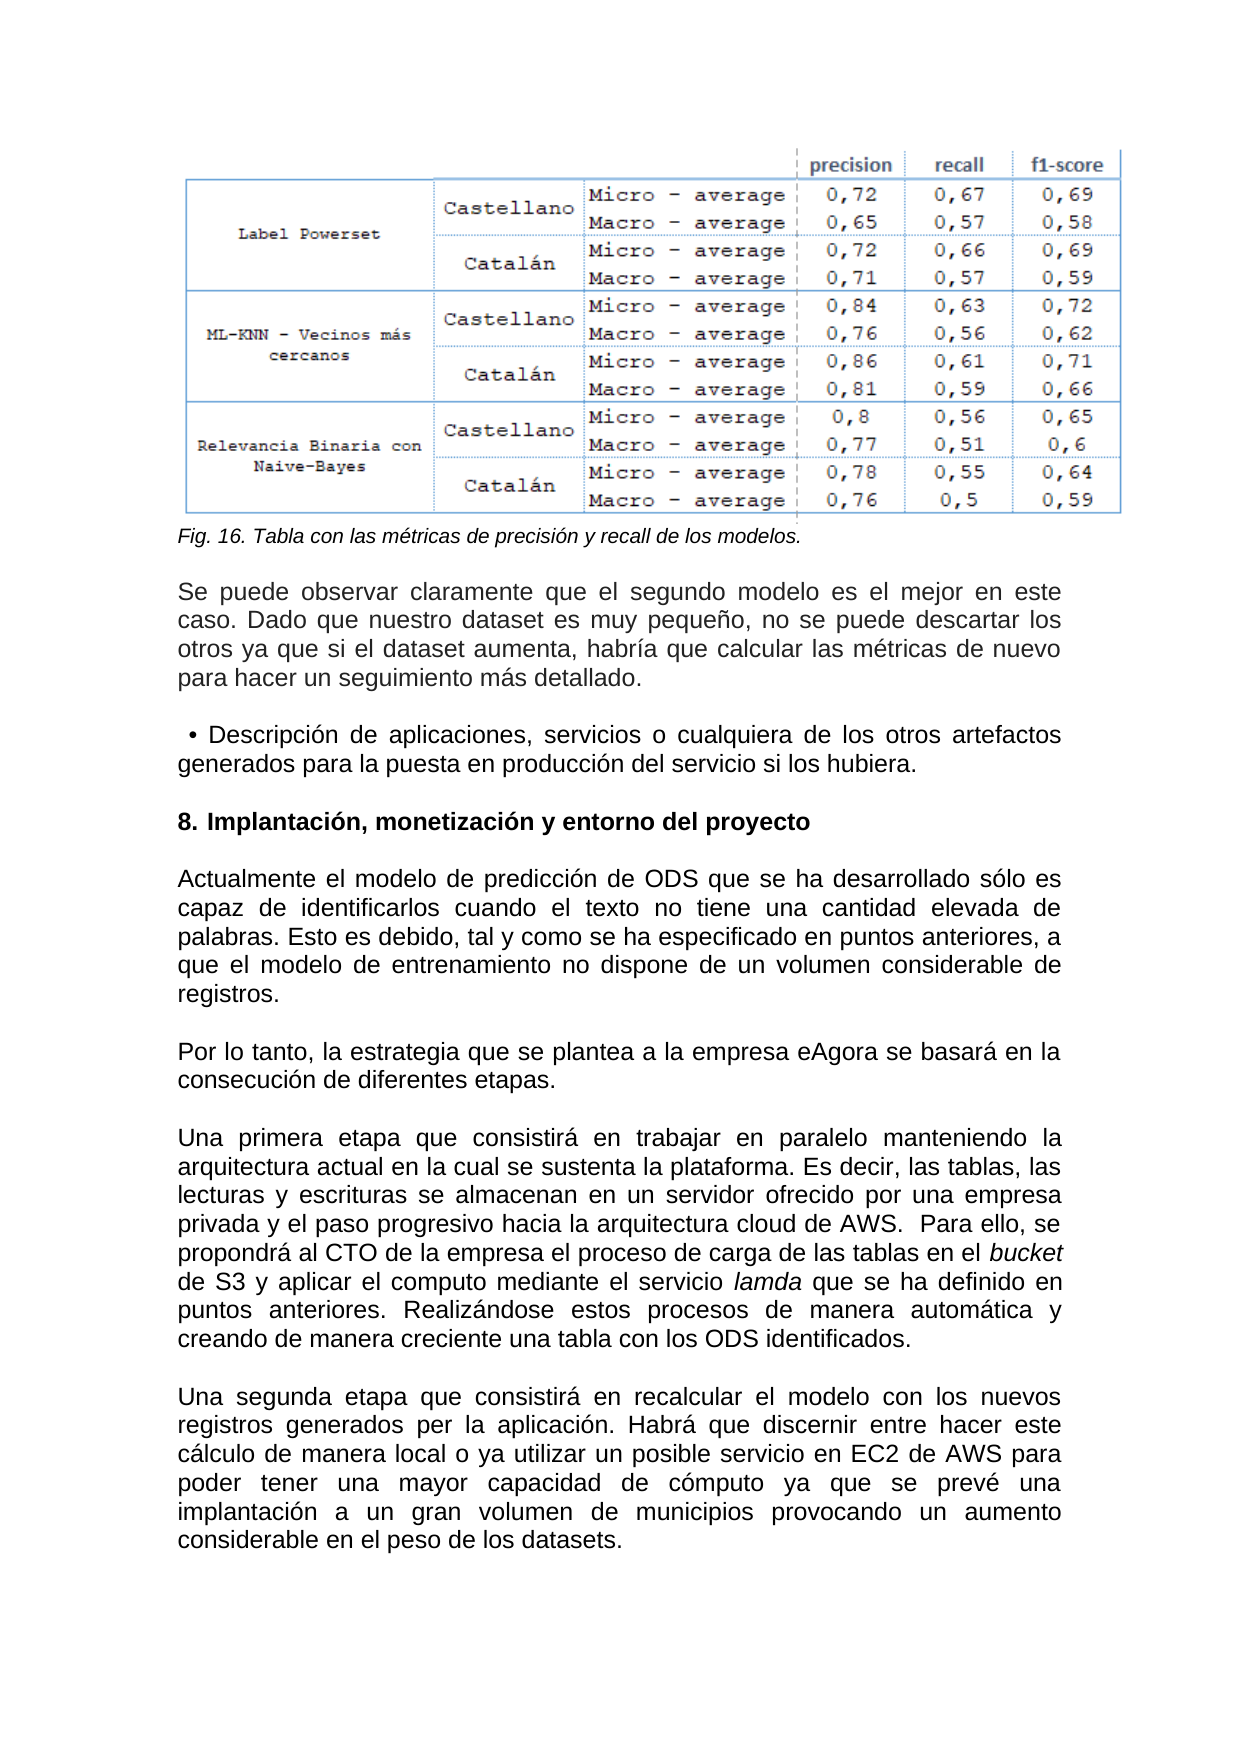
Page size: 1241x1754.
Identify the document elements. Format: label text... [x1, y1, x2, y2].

text Actualmente el modelo de predicción de ODS que se ha desarrollado sólo es capaz de identificarlos cuando el texto no tiene una cantidad elevada de palabras. Esto es debido, tal y como se ha especificado en puntos anteriores, a que el modelo de entrenamiento no dispone de un volumen considerable de registros. [177, 864, 1063, 1008]
text Se puede observar claramente que el segundo modelo es el mejor en este caso. Dado que nuestro dataset es muy pequeño, no se puede descartar los otros ya que si el dataset aumenta, habría que calcular las métricas de nuevo para hacer un seguimiento más detallado. [177, 576, 1063, 691]
text Una primera etapa que consistirá en trabajar en paralelo manteniendo la arquitectura actual en la cual se sustenta la plataforma. Es decir, las tablas, las lecturas y escrituras se almacenan en un servidor ofrecido por una empresa privada y el paso progresivo hacia la arquitectura cloud de AWS. Para ello, se propondrá al CTO de la empresa el proceso de carga de las tablas en el bucket de S3 y aplicar el computo mediante el servicio lamda que se ha definido en puntos anteriores. Realizándose estos procesos de manera automática y creando de manera creciente una tabla con los ODS identificados. [177, 1123, 1063, 1353]
text Fig. 16. Tabla con las métricas de precisión y recall de los modelos. [177, 524, 1063, 548]
text Una segunda etapa que consistirá en recalcular el modelo con los nuevos registros generados per la aplicación. Habrá que discernir entre hacer este cálculo de manera local o ya utilizar un posible servicio en EC2 de AWS para poder tener una mayor capacidad de cómputo ya que se prevé una implantación a un gran volumen de municipios provocando un aumento considerable en el peso de los datasets. [177, 1381, 1063, 1554]
picture [177, 147, 1123, 524]
list Implantación, monetización y entorno del proyecto [177, 806, 1063, 835]
text • Descripción de aplicaciones, servicios o cualquiera de los otros artefactos generados para la puesta en producción del servicio si los hubiera. [177, 720, 1063, 778]
text Por lo tanto, la estrategia que se plantea a la empresa eAgora se basará en la consecución de diferentes etapas. [177, 1036, 1063, 1094]
